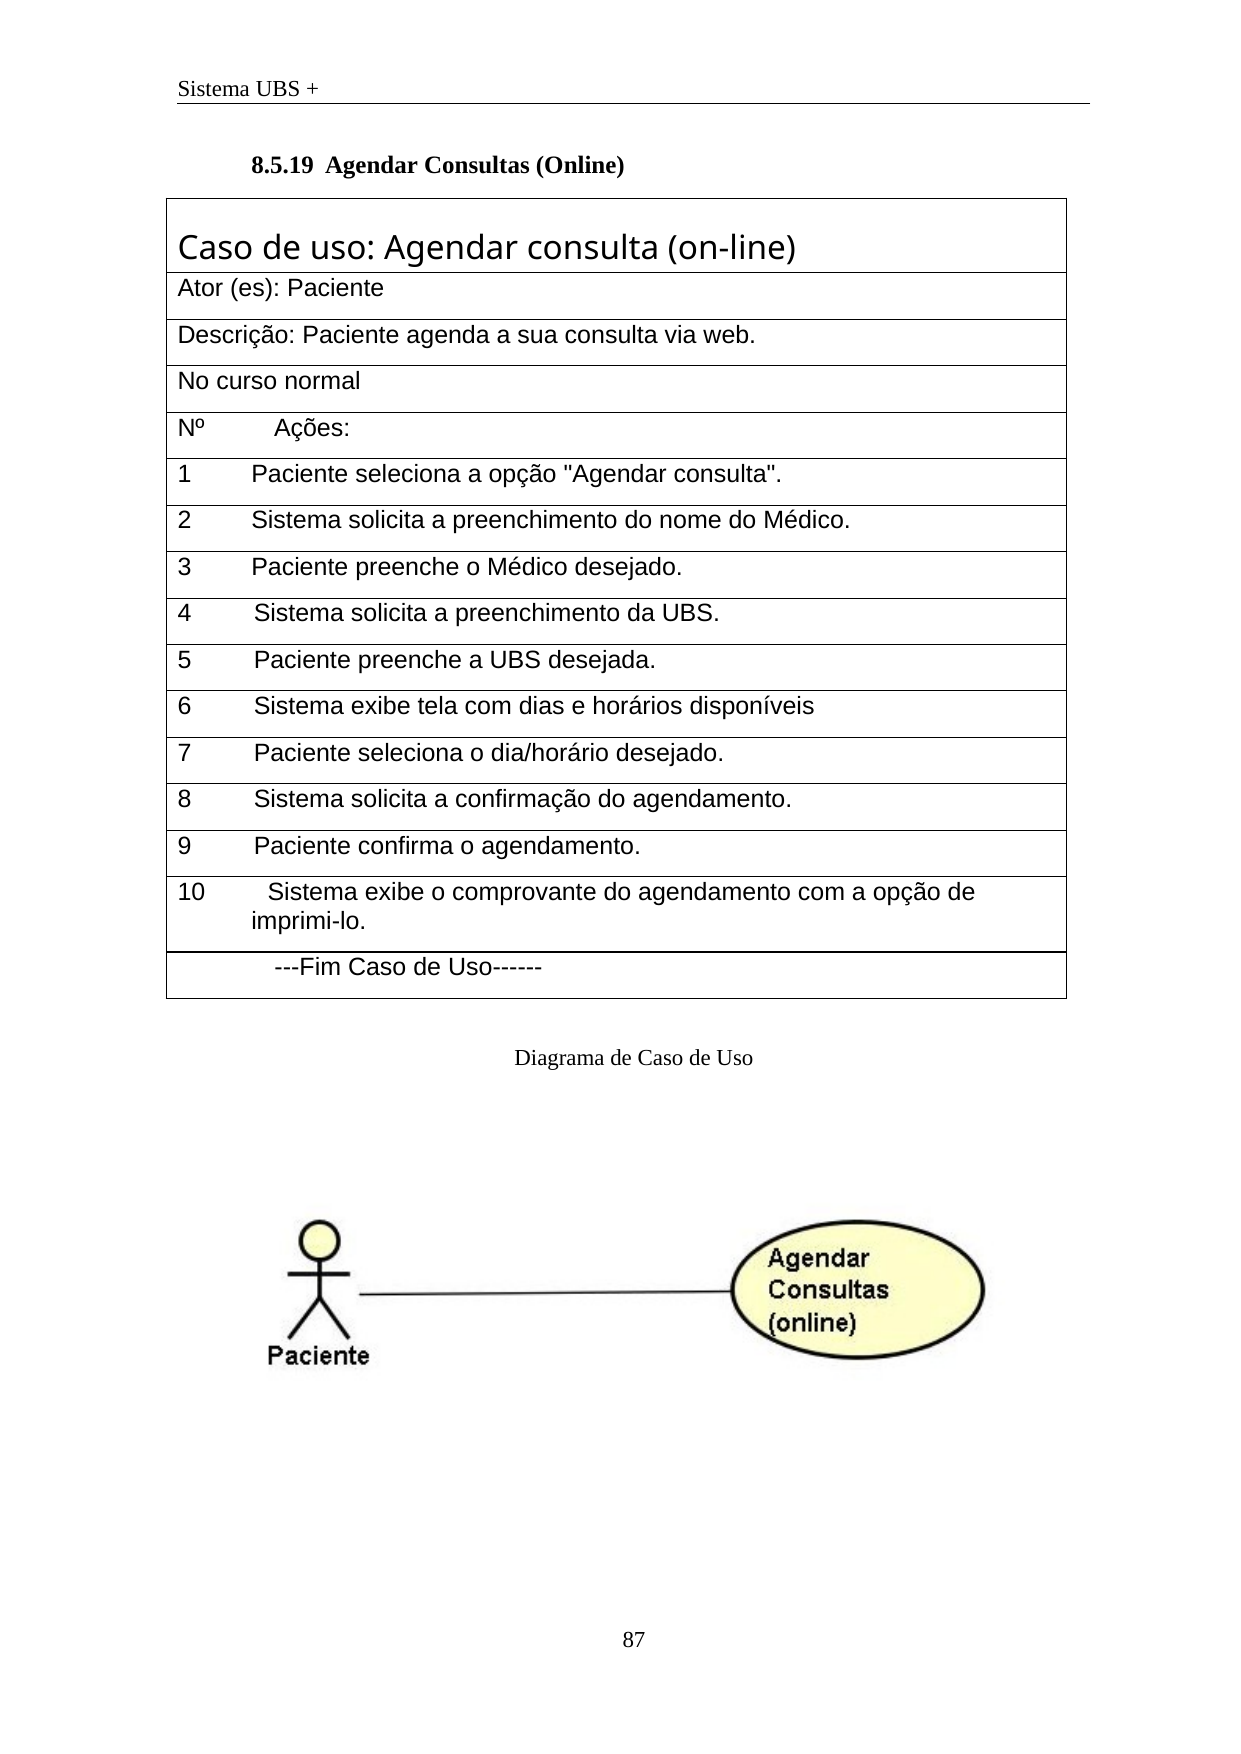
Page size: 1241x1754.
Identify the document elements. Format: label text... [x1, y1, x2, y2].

table_cell Ator (es): Paciente [167, 273, 1066, 319]
table_cell 6 Sistema exibe tela com dias e horários disponíveis [167, 691, 1066, 737]
table_cell 3 Paciente preenche o Médico desejado. [167, 552, 1066, 597]
table_cell Nº Ações: [167, 413, 1066, 458]
table_cell 8 Sistema solicita a confirmação do agendamento. [167, 784, 1066, 830]
picture [255, 1179, 1012, 1439]
table_cell 2 Sistema solicita a preenchimento do nome do Médico. [167, 506, 1066, 551]
table_cell 10 Sistema exibe o comprovante do agendamento com a opção de imprimi-lo. [167, 877, 1066, 951]
table_cell 5 Paciente preenche a UBS desejada. [167, 645, 1066, 690]
table_cell 1 Paciente seleciona a opção "Agendar consulta". [167, 459, 1066, 504]
table_cell 9 Paciente confirma o agendamento. [167, 831, 1066, 876]
table_cell No curso normal [167, 366, 1066, 412]
table_cell 7 Paciente seleciona o dia/horário desejado. [167, 738, 1066, 783]
text 8.5.19 Agendar Consultas (Online) [177, 150, 1090, 179]
text Diagrama de Caso de Uso [177, 1044, 1090, 1070]
table_cell Descrição: Paciente agenda a sua consulta via web. [167, 320, 1066, 365]
table_cell ---Fim Caso de Uso------ [167, 953, 1066, 998]
table_header Caso de uso: Agendar consulta (on-line) [167, 199, 1066, 272]
table_cell 4 Sistema solicita a preenchimento da UBS. [167, 599, 1066, 644]
